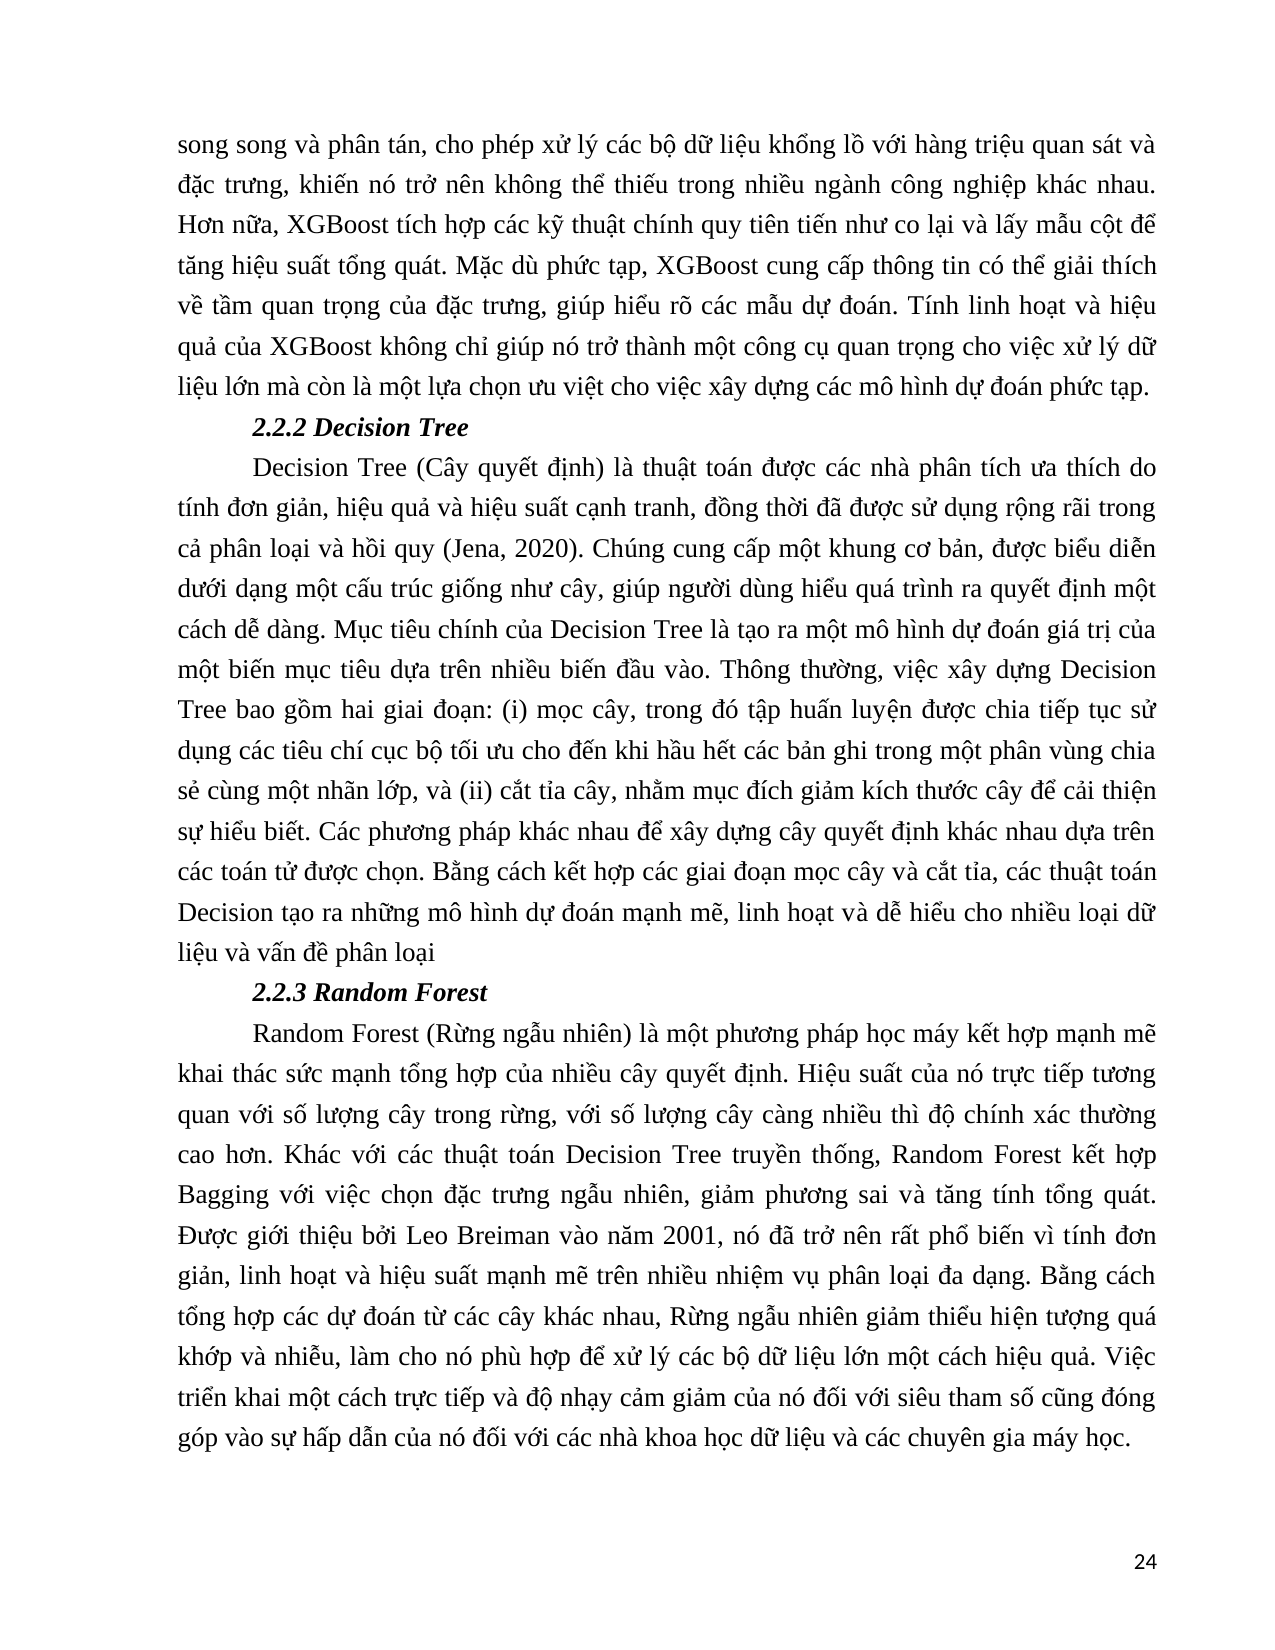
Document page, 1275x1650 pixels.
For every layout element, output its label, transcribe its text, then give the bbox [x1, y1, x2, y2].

text Decision Tree (Cây quyết định) là thuật toán được các nhà phân tích ưa thích do tính đơn giản, hiệu quả và hiệu suất cạnh tranh, đồng thời đã được sử dụng rộng rãi trong cả phân loại và hồi quy (Jena, 2020). Chúng cung cấp một khung cơ bản, được biểu diễn dưới dạng một cấu trúc giống như cây, giúp người dùng hiểu quá trình ra quyết định một cách dễ dàng. Mục tiêu chính của Decision Tree là tạo ra một mô hình dự đoán giá trị của một biến mục tiêu dựa trên nhiều biến đầu vào. Thông thường, việc xây dựng Decision Tree bao gồm hai giai đoạn: (i) mọc cây, trong đó tập huấn luyện được chia tiếp tục sử dụng các tiêu chí cục bộ tối ưu cho đến khi hầu hết các bản ghi trong một phân vùng chia sẻ cùng một nhãn lớp, và (ii) cắt tỉa cây, nhằm mục đích giảm kích thước cây để cải thiện sự hiểu biết. Các phương pháp khác nhau để xây dựng cây quyết định khác nhau dựa trên các toán tử được chọn. Bằng cách kết hợp các giai đoạn mọc cây và cắt tỉa, các thuật toán Decision tạo ra những mô hình dự đoán mạnh mẽ, linh hoạt và dễ hiểu cho nhiều loại dữ liệu và vấn đề phân loại [177, 451, 1157, 967]
subtitle 2.2.2 Decision Tree [177, 411, 1157, 442]
subtitle 2.2.3 Random Forest [177, 976, 1157, 1008]
text Random Forest (Rừng ngẫu nhiên) là một phương pháp học máy kết hợp mạnh mẽ khai thác sức mạnh tổng hợp của nhiều cây quyết định. Hiệu suất của nó trực tiếp tương quan với số lượng cây trong rừng, với số lượng cây càng nhiều thì độ chính xác thường cao hơn. Khác với các thuật toán Decision Tree truyền thống, Random Forest kết hợp Bagging với việc chọn đặc trưng ngẫu nhiên, giảm phương sai và tăng tính tổng quát. Được giới thiệu bởi Leo Breiman vào năm 2001, nó đã trở nên rất phổ biến vì tính đơn giản, linh hoạt và hiệu suất mạnh mẽ trên nhiều nhiệm vụ phân loại đa dạng. Bằng cách tổng hợp các dự đoán từ các cây khác nhau, Rừng ngẫu nhiên giảm thiểu hiện tượng quá khớp và nhiễu, làm cho nó phù hợp để xử lý các bộ dữ liệu lớn một cách hiệu quả. Việc triển khai một cách trực tiếp và độ nhạy cảm giảm của nó đối với siêu tham số cũng đóng góp vào sự hấp dẫn của nó đối với các nhà khoa học dữ liệu và các chuyên gia máy học. [177, 1017, 1157, 1452]
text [177, 128, 1157, 401]
